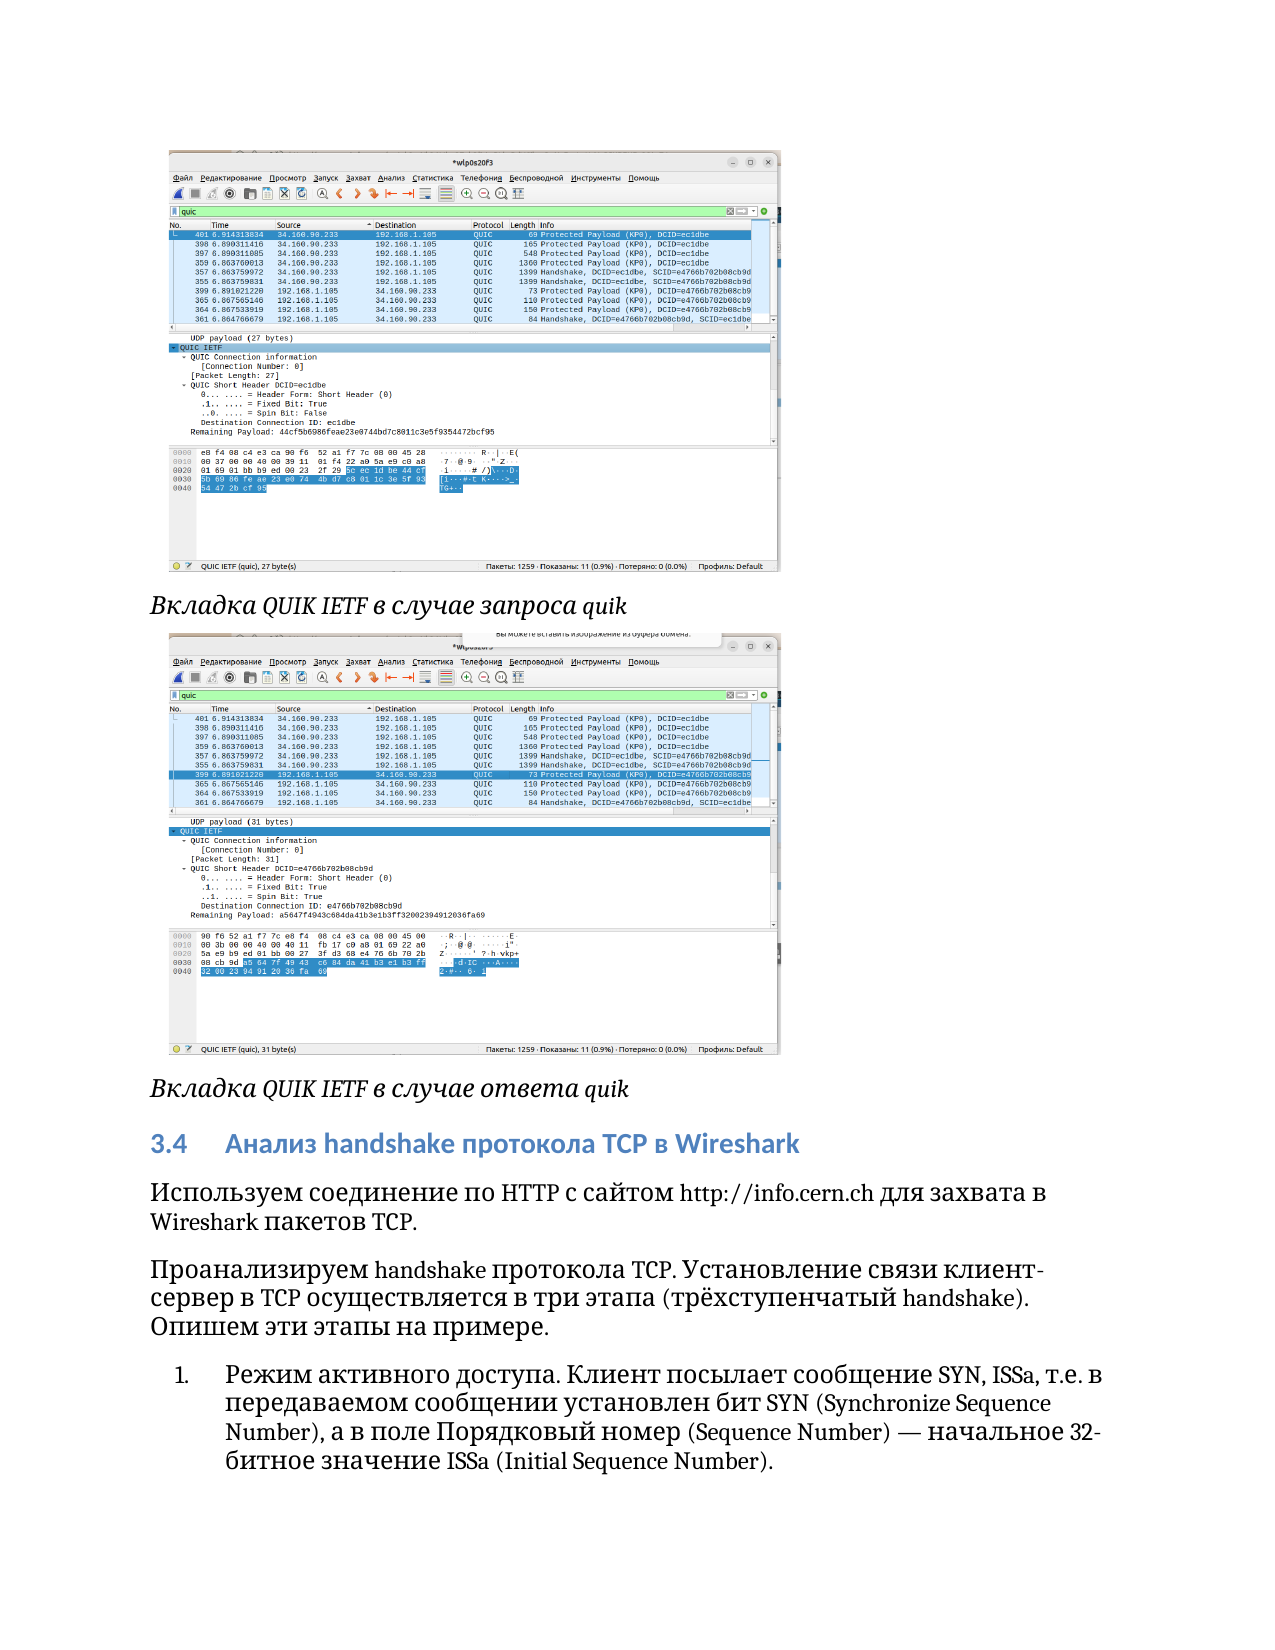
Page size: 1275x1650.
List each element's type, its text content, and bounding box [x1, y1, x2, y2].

text Вкладка QUIK IETF в случае запроса quik [150, 592, 1125, 621]
subtitle 3.4 Анализ handshake протокола TCP в Wireshark [150, 1125, 1125, 1161]
text Используем соединение по HTTP с сайтом http://info.cern.ch для захвата в Wireshark пакетов TCP. [150, 1179, 1125, 1237]
text Вкладка QUIK IETF в случае ответа quik [150, 1075, 1125, 1104]
list Режим активного доступа. Клиент посылает сообщение SYN, ISSa, т.е. в передаваемом сообщении установлен бит SYN (Synchronize Sequence Number), а в поле Порядковый номер (Sequence Number) — начальное 32-битное значение ISSa (Initial Sequence Number). [175, 1361, 1125, 1476]
picture [168, 150, 782, 572]
text Проанализируем handshake протокола TCP. Установление связи клиент-сервер в TCP осуществляется в три этапа (трёхступенчатый handshake). Опишем эти этапы на примере. [150, 1256, 1125, 1342]
picture [168, 633, 782, 1055]
